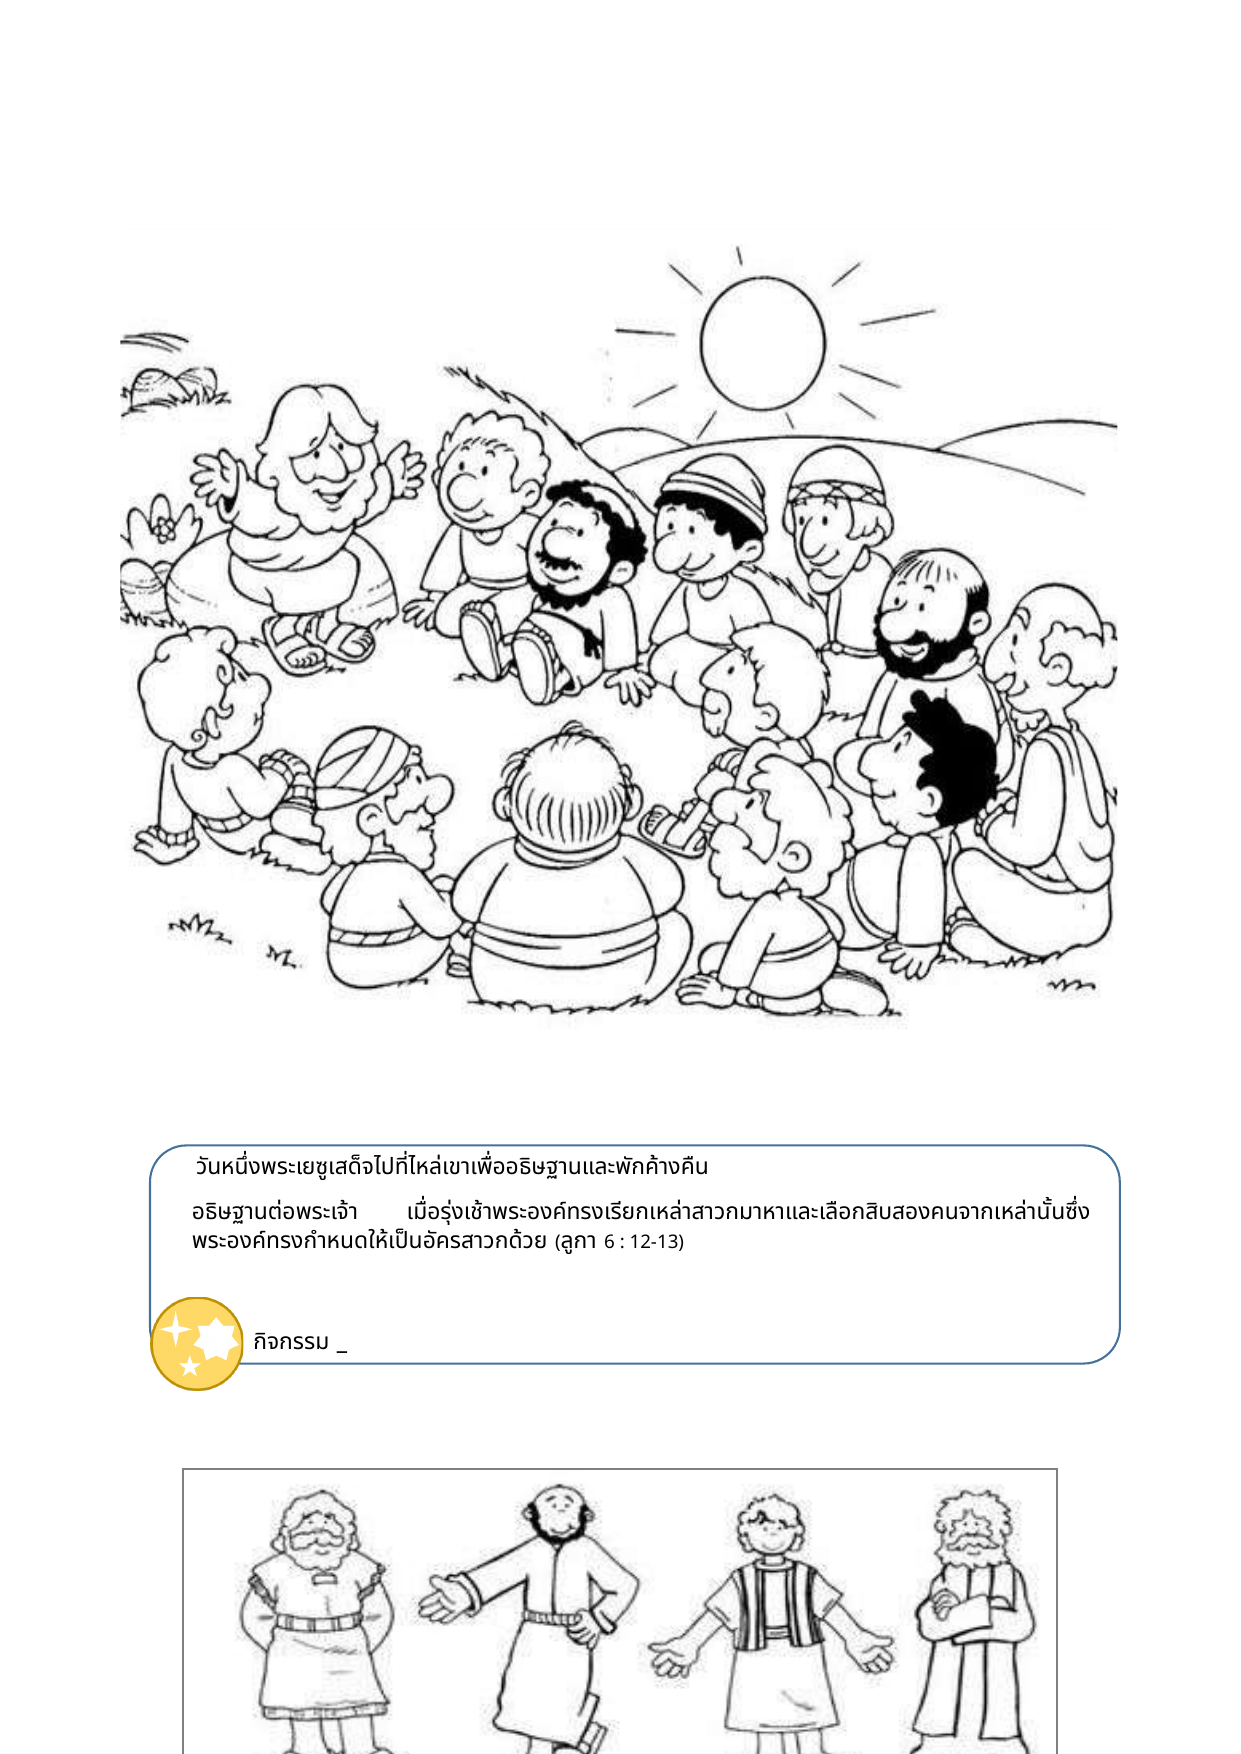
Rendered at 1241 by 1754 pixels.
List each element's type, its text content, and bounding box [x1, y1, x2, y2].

text วันหนึ่งพระเยซูเสด็จไปที่ไหล่เขาเพื่ออธิษฐานและพักค้างคืน [152, 1153, 1090, 1179]
text กิจกรรม _ [244, 1323, 1090, 1361]
picture [120, 229, 1118, 1038]
text อธิษฐานต่อพระเจ้า เมื่อรุ่งเช้าพระองค์ทรงเรียกเหล่าสาวกมาหาและเลือกสิบสองคนจากเหล่านั้นซึ่งพระองค์ทรงกำหนดให้เป็นอัครสาวกด้วย (ลูกา 6 : 12-13) [192, 1198, 1090, 1257]
picture [150, 1297, 244, 1391]
picture [184, 1470, 1056, 1754]
